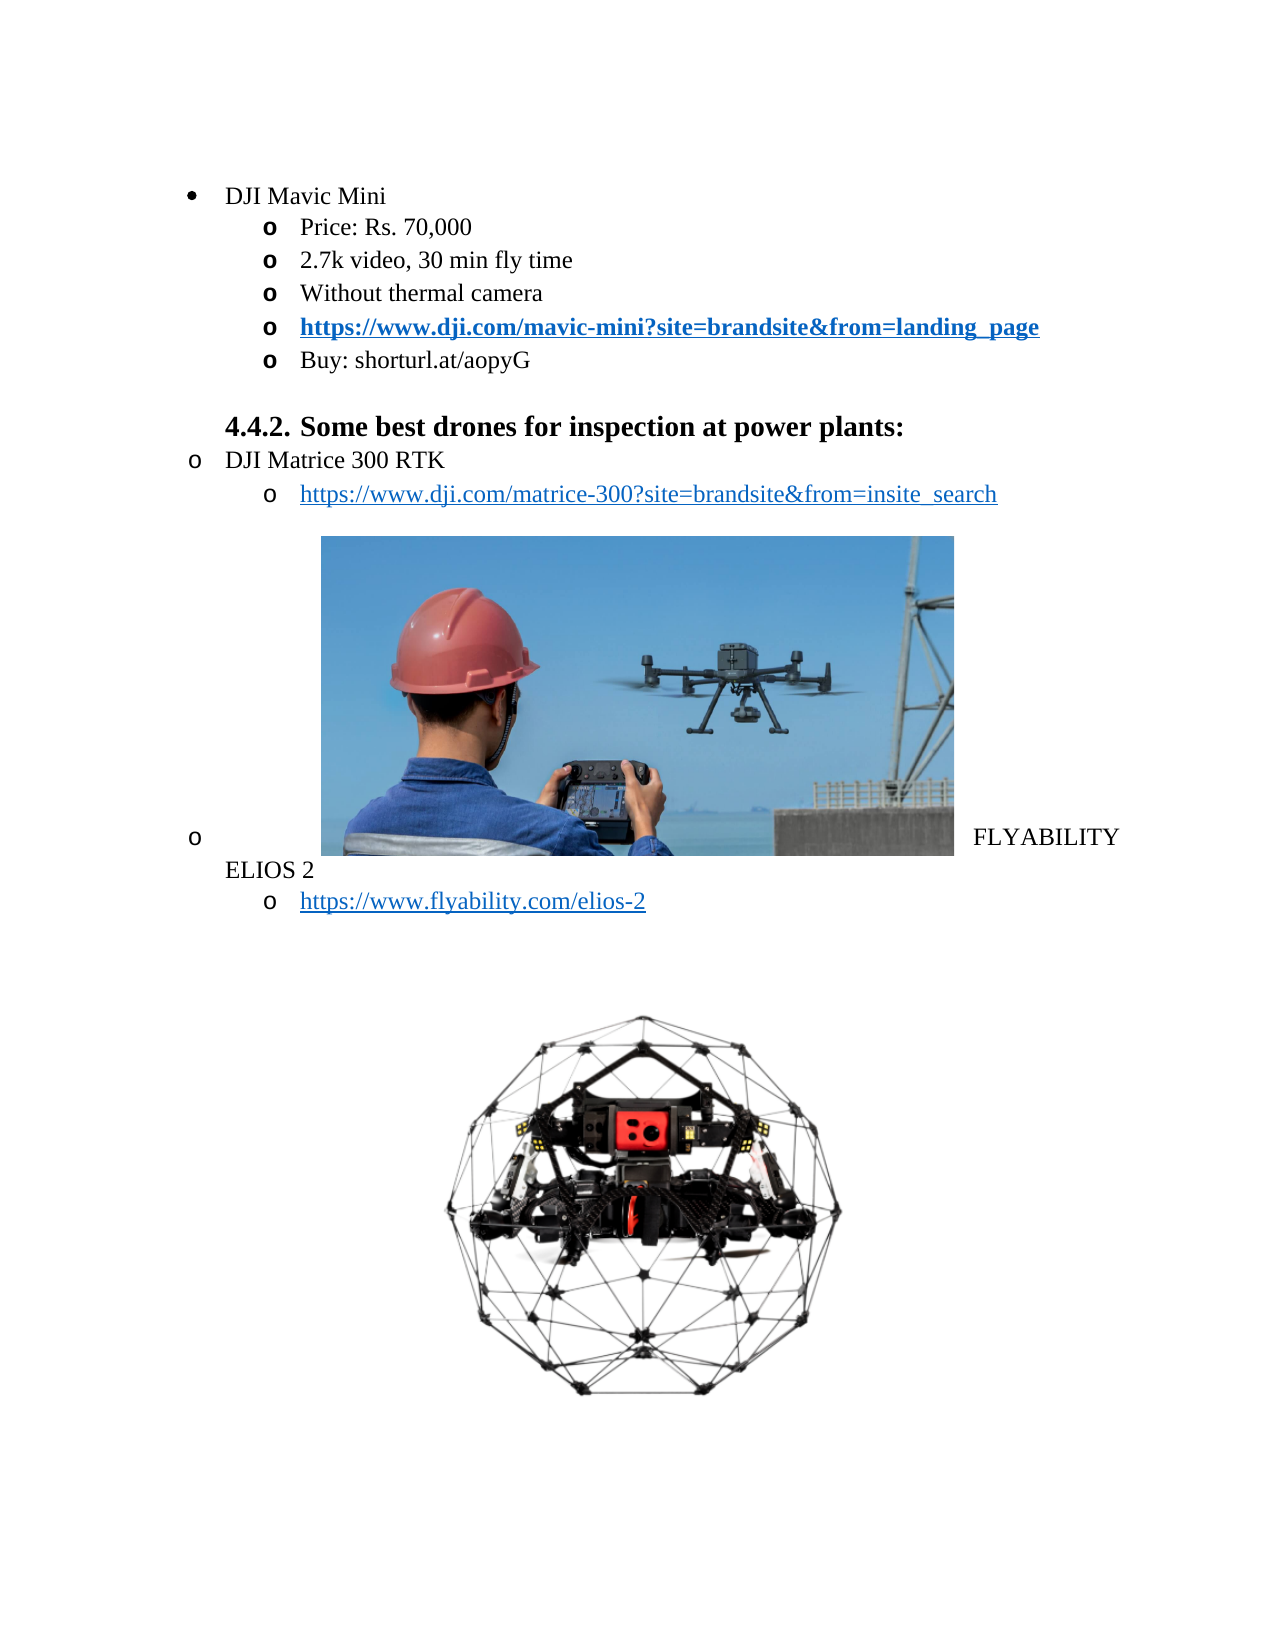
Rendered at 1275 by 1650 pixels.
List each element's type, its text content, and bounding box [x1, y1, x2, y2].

list Some best drones for inspection at power plants: [225, 409, 1125, 443]
list DJI Mavic Mini [187, 181, 1125, 210]
list Without thermal camera [262, 278, 1125, 309]
list https://www.flyability.com/elios-2 [262, 886, 1125, 917]
picture [321, 536, 955, 855]
list Buy: shorturl.at/aopyG [262, 345, 1125, 376]
list Price: Rs. 70,000 [262, 212, 1125, 243]
list 2.7k video, 30 min fly time [262, 245, 1125, 276]
list https://www.dji.com/matrice-300?site=brandsite&from=insite_search [262, 479, 1125, 509]
list FLYABILITY ELIOS 2 [187, 822, 1125, 884]
picture [321, 988, 622, 1473]
list DJI Matrice 300 RTK [187, 445, 1125, 476]
list https://www.dji.com/mavic-mini?site=brandsite&from=landing_page [262, 312, 1125, 343]
